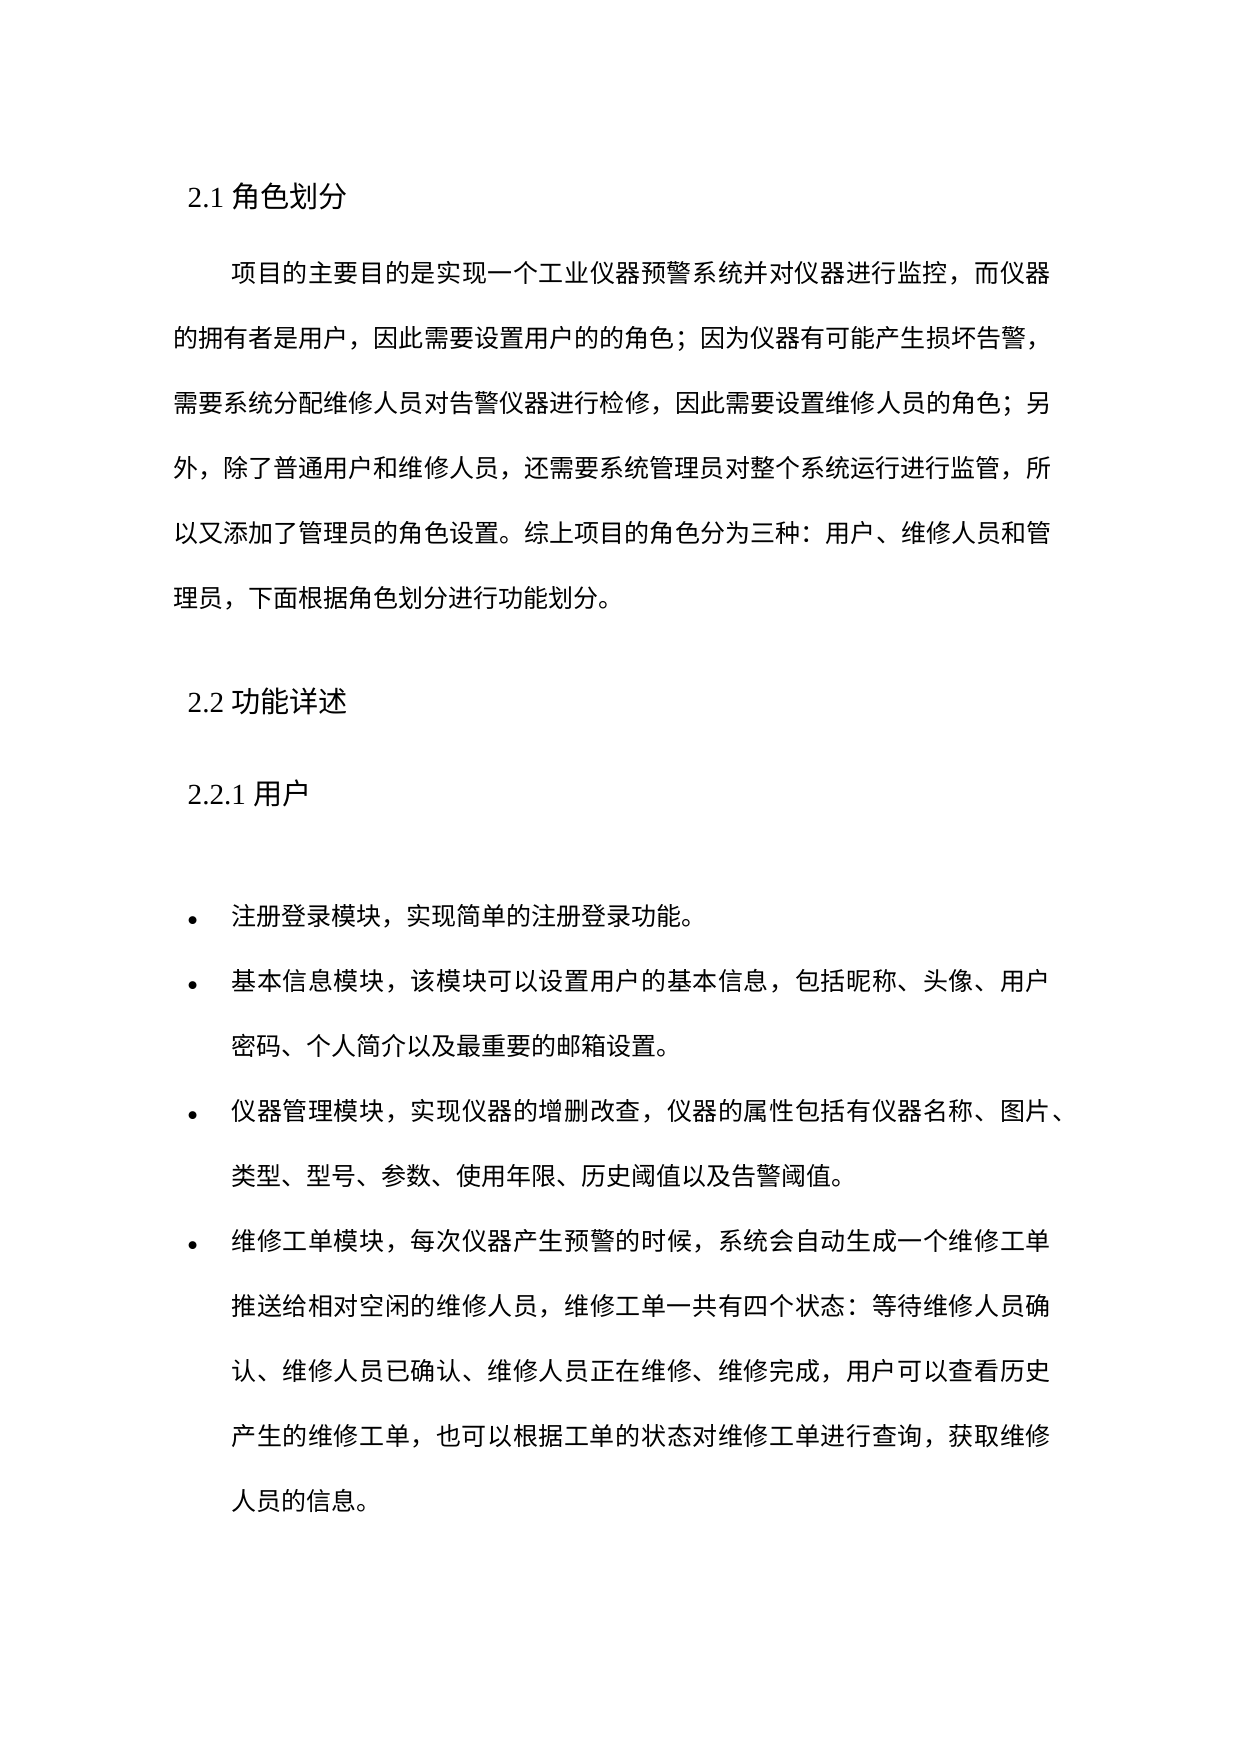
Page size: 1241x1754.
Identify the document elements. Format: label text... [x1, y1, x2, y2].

text 项目的主要目的是实现一个工业仪器预警系统并对仪器进行监控，而仪器的拥有者是用户，因此需要设置用户的的角色；因为仪器有可能产生损坏告警，需要系统分配维修人员对告警仪器进行检修，因此需要设置维修人员的角色；另外，除了普通用户和维修人员，还需要系统管理员对整个系统运行进行监管，所以又添加了管理员的角色设置。综上项目的角色分为三种：用户、维修人员和管理员，下面根据角色划分进行功能划分。 [148, 239, 1053, 629]
list 仪器管理模块，实现仪器的增删改查，仪器的属性包括有仪器名称、图片、类型、型号、参数、使用年限、历史阈值以及告警阈值。 [187, 1077, 1053, 1207]
list 维修工单模块，每次仪器产生预警的时候，系统会自动生成一个维修工单推送给相对空闲的维修人员，维修工单一共有四个状态：等待维修人员确认、维修人员已确认、维修人员正在维修、维修完成，用户可以查看历史产生的维修工单，也可以根据工单的状态对维修工单进行查询，获取维修人员的信息。 [187, 1207, 1053, 1532]
list 注册登录模块，实现简单的注册登录功能。 [187, 882, 1053, 947]
list 基本信息模块，该模块可以设置用户的基本信息，包括昵称、头像、用户密码、个人简介以及最重要的邮箱设置。 [187, 947, 1053, 1077]
text 2.2 功能详述 [187, 667, 1053, 732]
text 2.2.1 用户 [187, 759, 1053, 824]
text 2.1 角色划分 [187, 162, 1053, 227]
